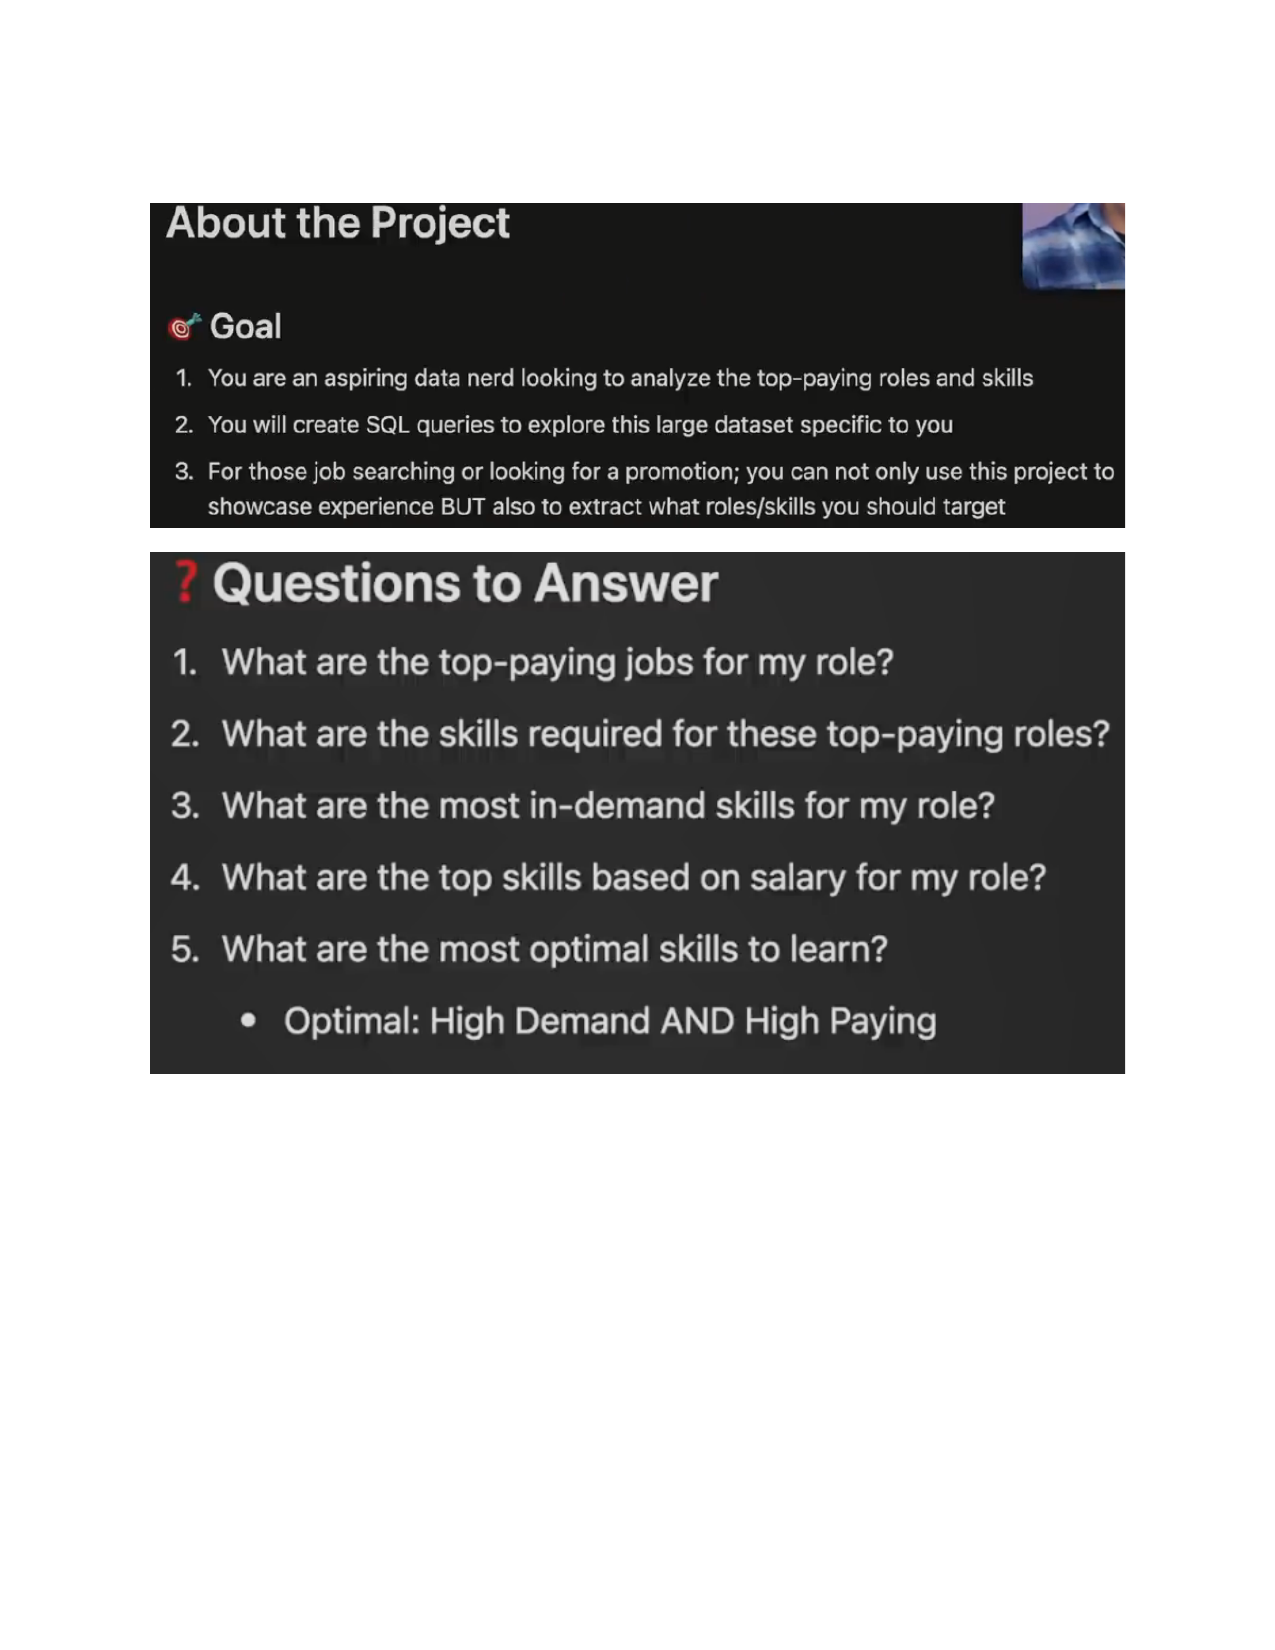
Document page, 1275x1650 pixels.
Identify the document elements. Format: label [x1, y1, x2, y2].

picture [150, 552, 1125, 1074]
picture [150, 203, 1125, 528]
